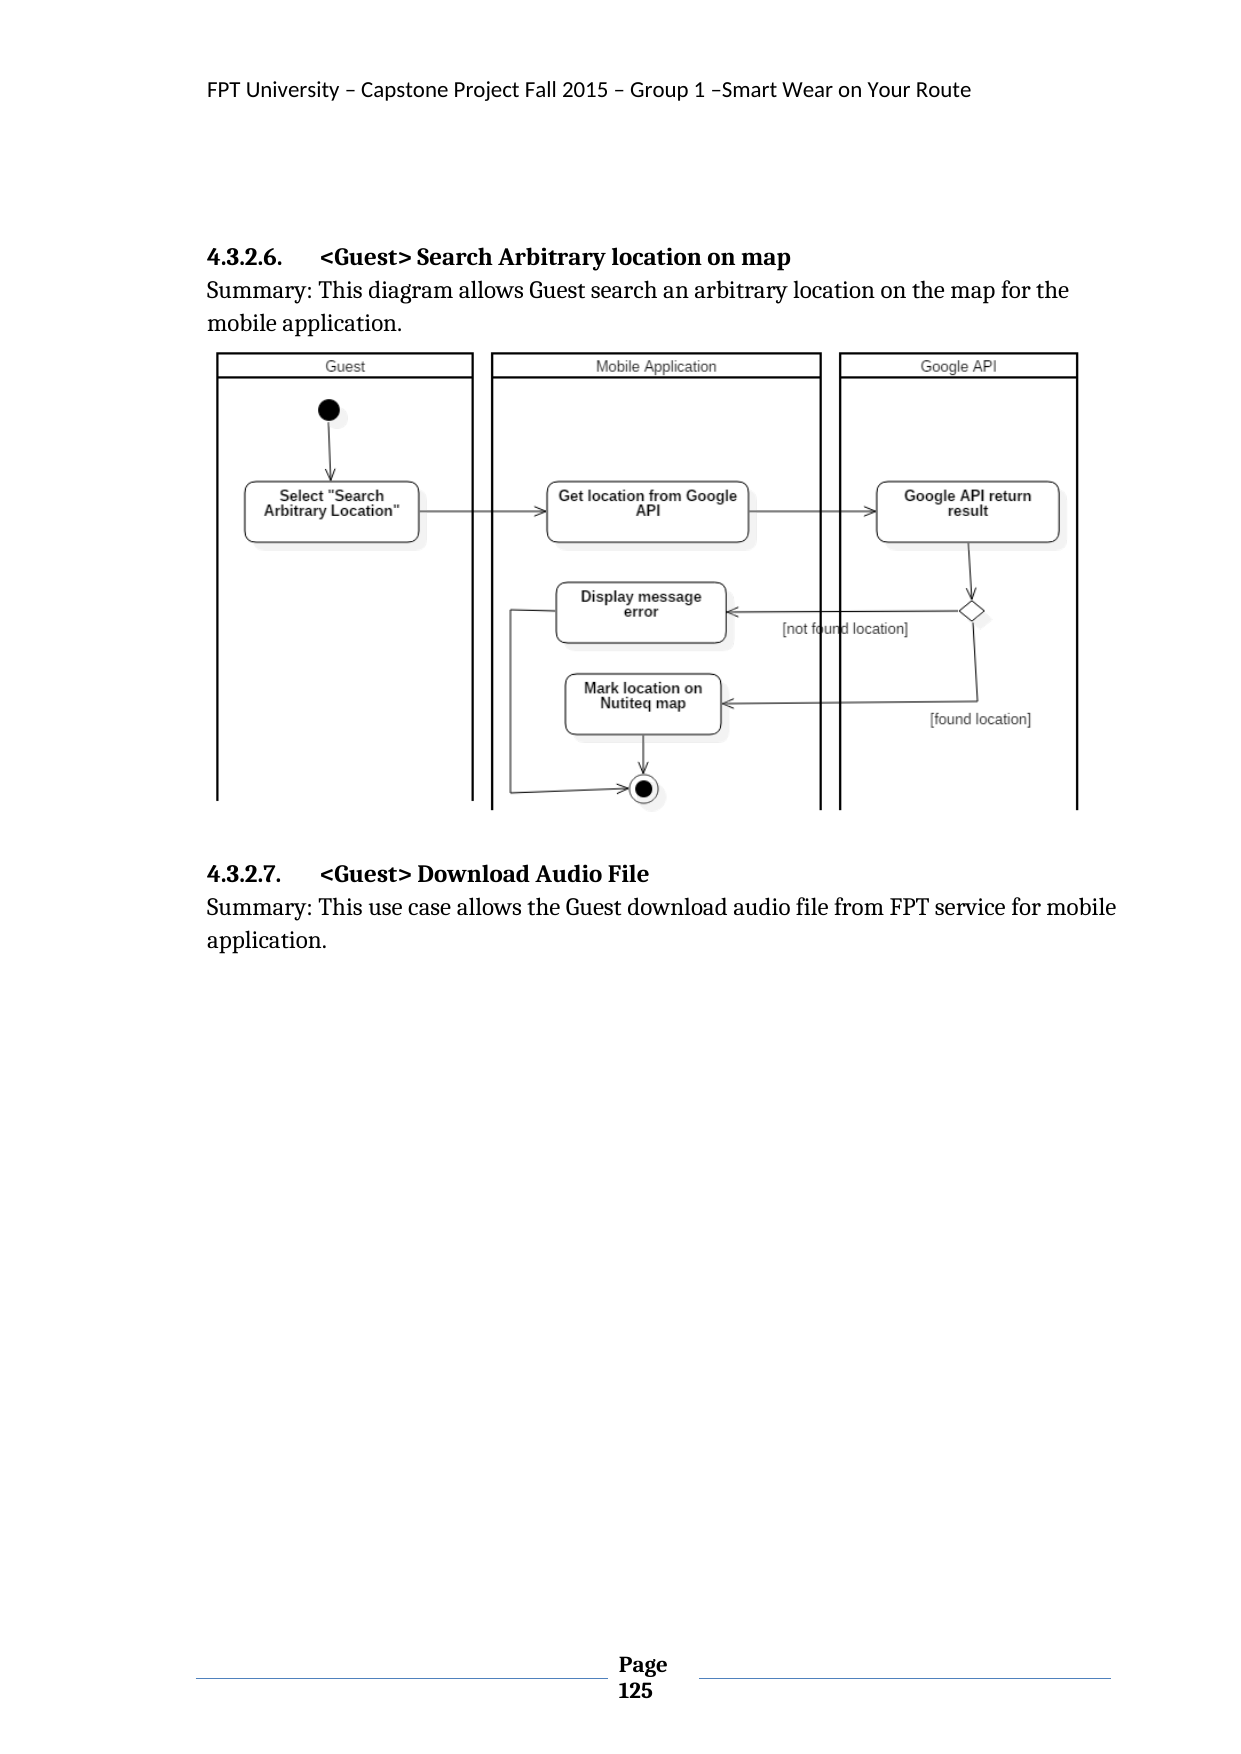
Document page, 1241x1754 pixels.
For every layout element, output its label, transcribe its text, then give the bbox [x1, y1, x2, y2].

text Summary: This diagram allows Guest search an arbitrary location on the map for the mobile application. [207, 276, 1122, 338]
subtitle <Guest> Search Arbitrary location on map [207, 243, 1122, 272]
text Summary: This use case allows the Guest download audio file from FPT service for mobile application. [207, 892, 1122, 954]
picture [206, 342, 1123, 856]
subtitle <Guest> Download Audio File [207, 859, 1122, 888]
